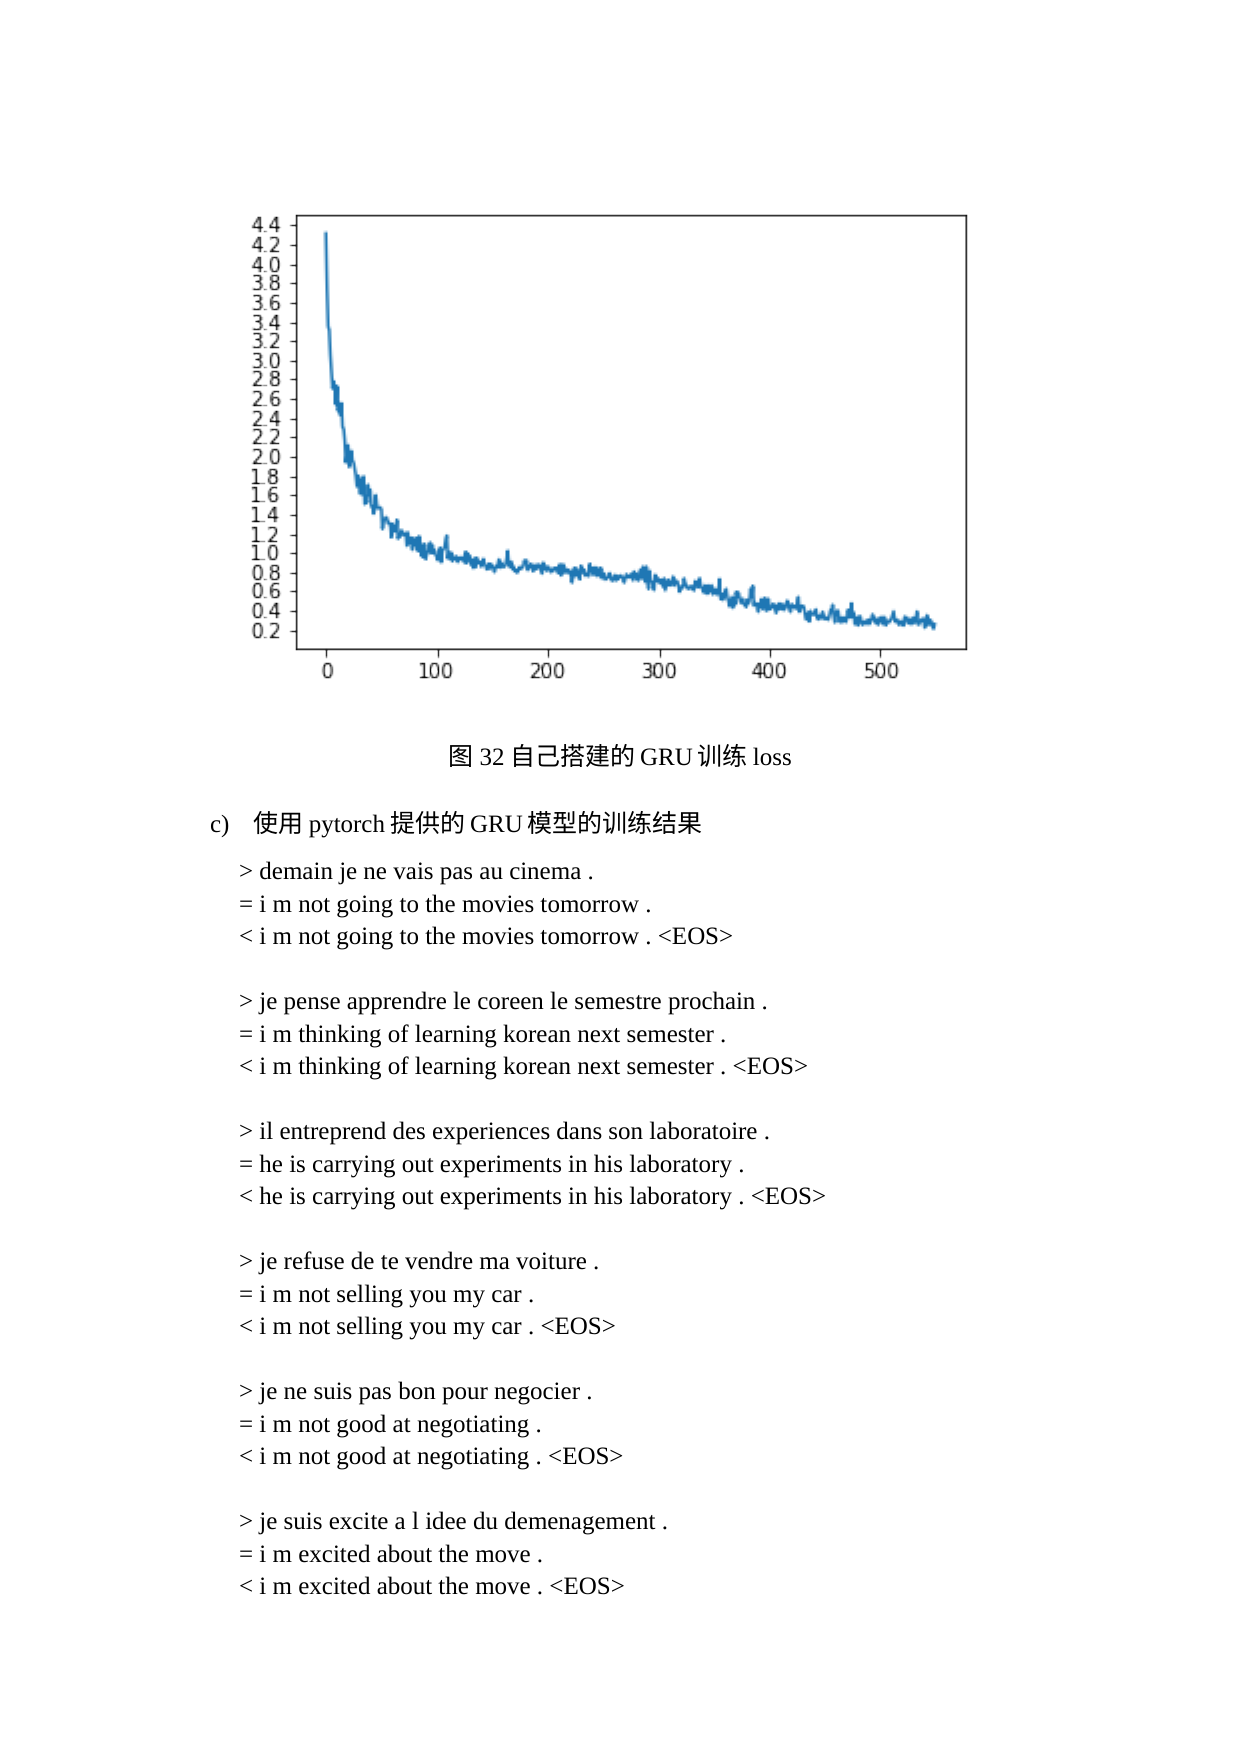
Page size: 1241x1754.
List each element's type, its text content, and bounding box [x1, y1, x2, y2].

text > je suis excite a l idee du demenagement . [189, 1504, 1051, 1537]
text > je refuse de te vendre ma voiture . [189, 1244, 1051, 1277]
list 使用pytorch提供的GRU模型的训练结果 [210, 789, 1051, 854]
text = i m not going to the movies tomorrow . [189, 887, 1051, 919]
text = i m thinking of learning korean next semester . [189, 1017, 1051, 1049]
picture [188, 145, 1052, 721]
text < i m thinking of learning korean next semester . <EOS> [189, 1049, 1051, 1082]
text < he is carrying out experiments in his laboratory . <EOS> [189, 1179, 1051, 1212]
text < i m not good at negotiating . <EOS> [189, 1439, 1051, 1472]
text > il entreprend des experiences dans son laboratoire . [189, 1114, 1051, 1147]
text > demain je ne vais pas au cinema . [189, 854, 1051, 887]
text > je pense apprendre le coreen le semestre prochain . [189, 984, 1051, 1017]
text 图 32 自己搭建的GRU训练loss [189, 737, 1051, 773]
text < i m excited about the move . <EOS> [189, 1569, 1051, 1602]
text < i m not going to the movies tomorrow . <EOS> [189, 919, 1051, 952]
text = i m not good at negotiating . [189, 1407, 1051, 1439]
text = i m not selling you my car . [189, 1277, 1051, 1309]
text = he is carrying out experiments in his laboratory . [189, 1147, 1051, 1179]
text = i m excited about the move . [189, 1537, 1051, 1569]
text < i m not selling you my car . <EOS> [189, 1309, 1051, 1342]
text > je ne suis pas bon pour negocier . [189, 1374, 1051, 1407]
